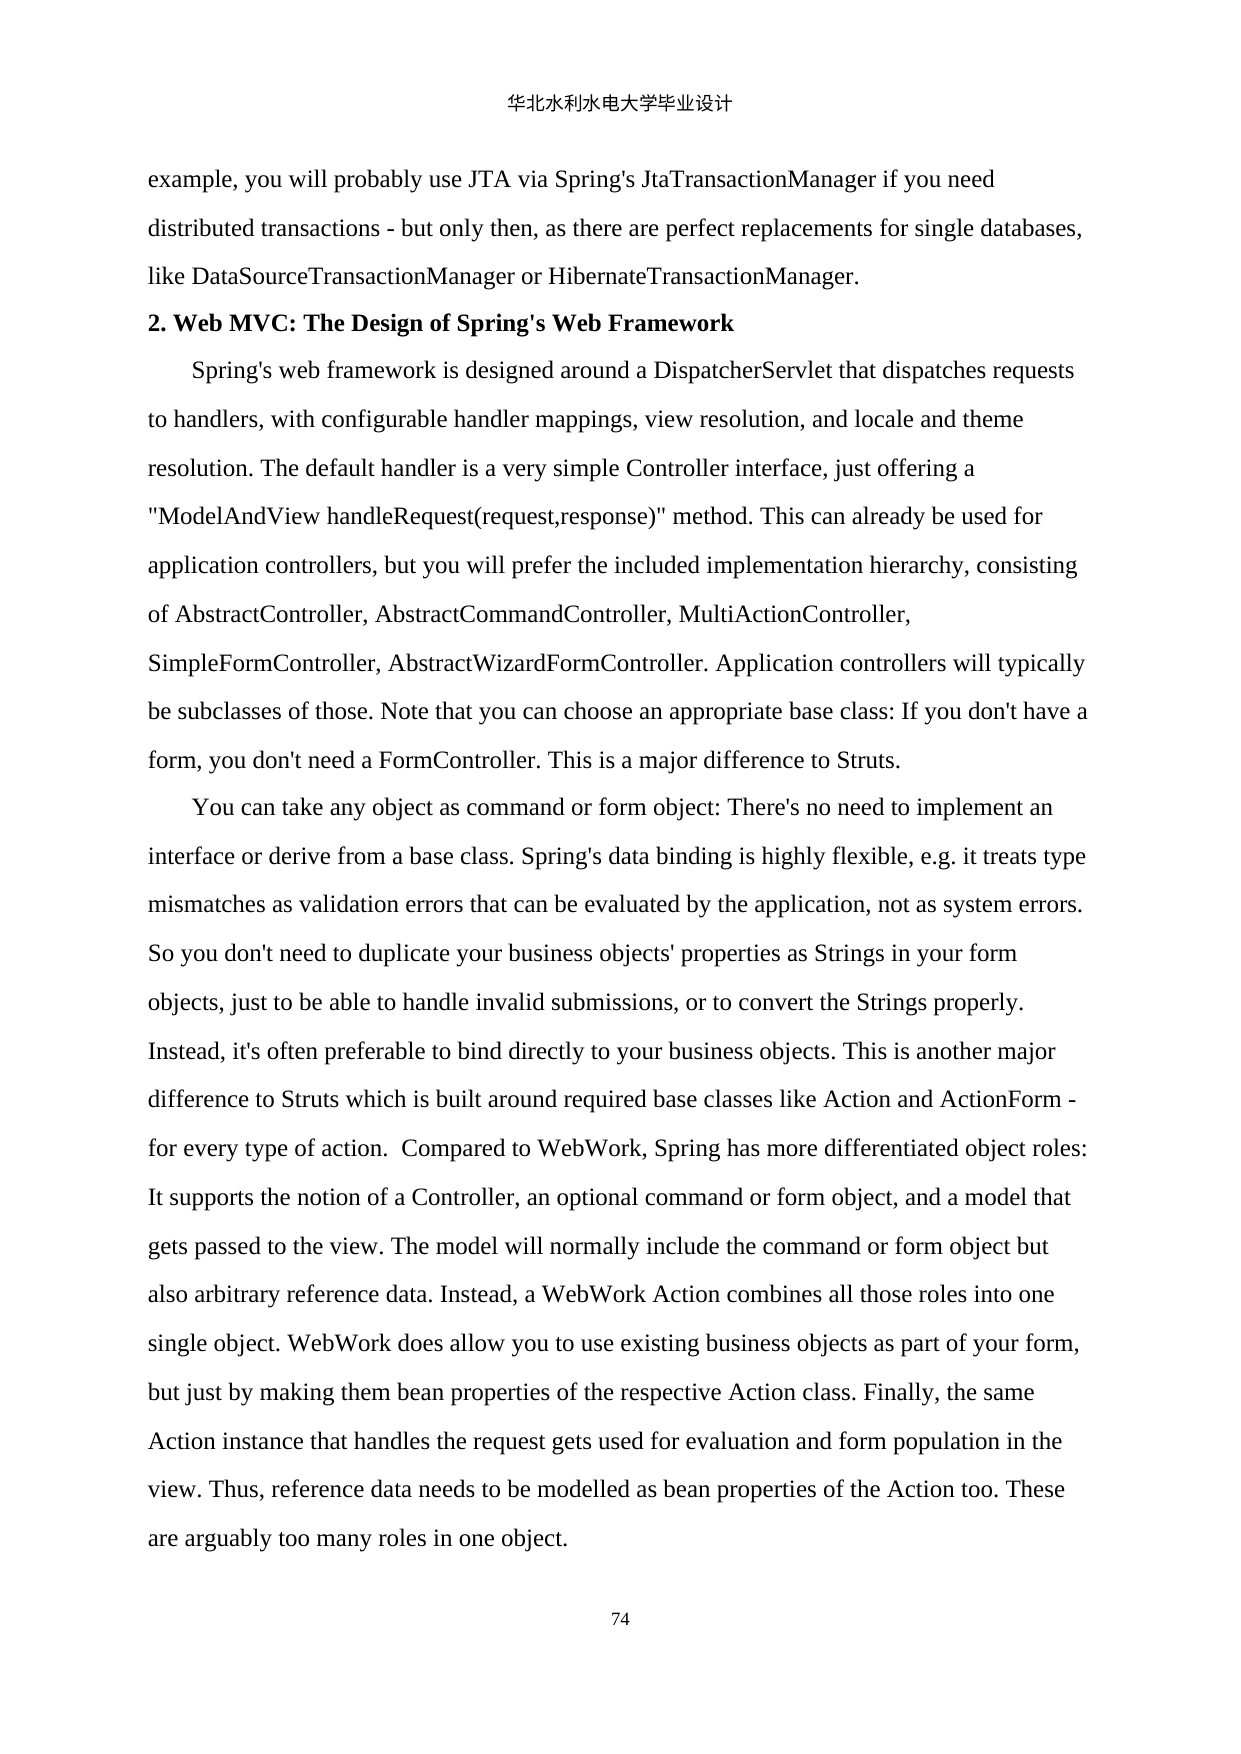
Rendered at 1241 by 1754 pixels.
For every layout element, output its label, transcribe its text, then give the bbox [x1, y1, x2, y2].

text 2. Web MVC: The Design of Spring's Web Framework [148, 306, 1092, 339]
text You can take any object as command or form object: There's no need to implement an interface or derive from a base class. Spring's data binding is highly flexible, e.g. it treats type mismatches as validation errors that can be evaluated by the application, not as system errors. So you don't need to duplicate your business objects' properties as Strings in your form objects, just to be able to handle invalid submissions, or to convert the Strings properly. Instead, it's often preferable to bind directly to your business objects. This is another major difference to Struts which is built around required base classes like Action and ActionForm - for every type of action. Compared to WebWork, Spring has more differentiated object roles: It supports the notion of a Controller, an optional command or form object, and a model that gets passed to the view. The model will normally include the command or form object but also arbitrary reference data. Instead, a WebWork Action combines all those roles into one single object. WebWork does allow you to use existing business objects as part of your form, but just by making them bean properties of the respective Action class. Finally, the same Action instance that handles the request gets used for evaluation and form population in the view. Thus, reference data needs to be modelled as bean properties of the Action too. These are arguably too many roles in one object. [148, 790, 1092, 1554]
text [148, 162, 1092, 292]
text Spring's web framework is designed around a DispatcherServlet that dispatches requests to handlers, with configurable handler mappings, view resolution, and locale and theme resolution. The default handler is a very simple Controller interface, just offering a "ModelAndView handleRequest(request,response)" method. This can already be used for application controllers, but you will prefer the included implementation hierarchy, consisting of AbstractController, AbstractCommandController, MultiActionController, SimpleFormController, AbstractWizardFormController. Application controllers will typically be subclasses of those. Note that you can choose an appropriate base class: If you don't have a form, you don't need a FormController. This is a major difference to Struts. [148, 353, 1092, 776]
